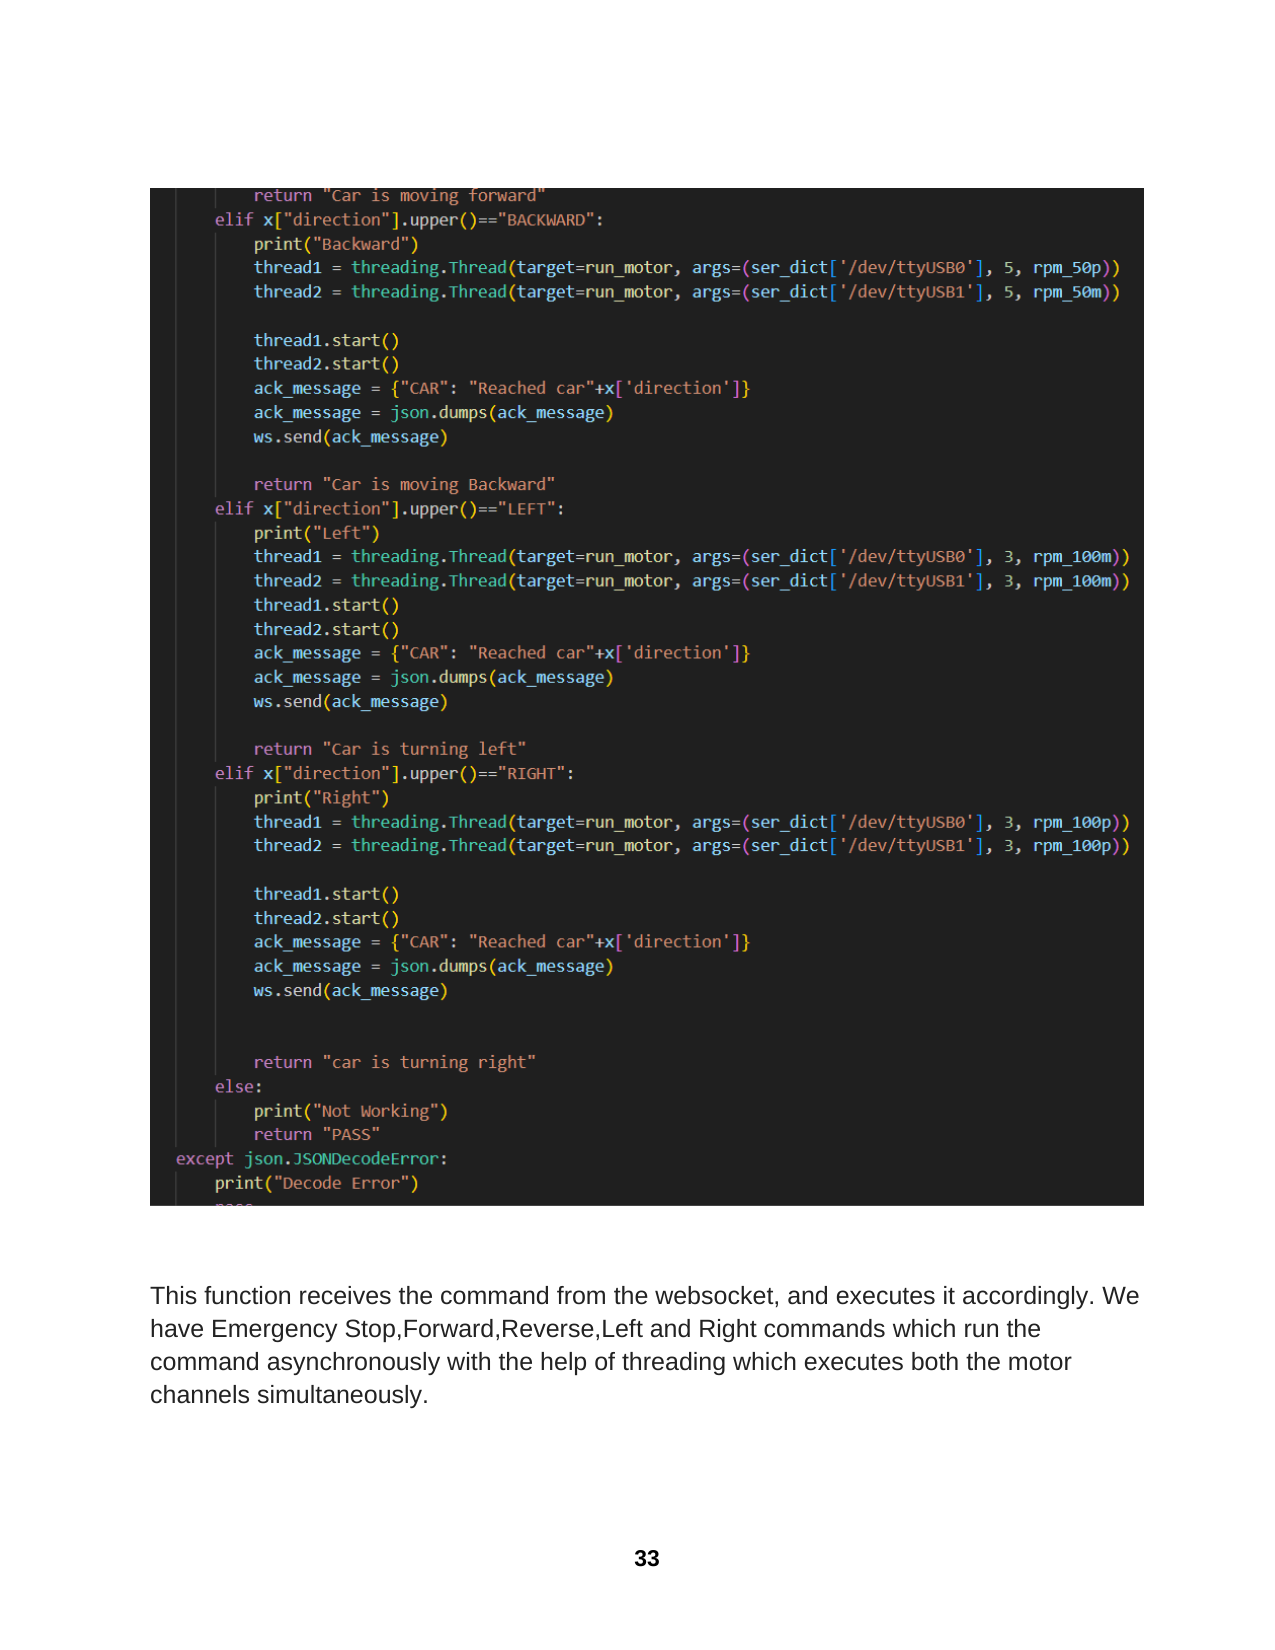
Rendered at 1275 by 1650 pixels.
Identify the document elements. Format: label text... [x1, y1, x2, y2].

text This function receives the command from the websocket, and executes it accordingly. We have Emergency Stop,Forward,Reverse,Left and Right commands which run the command asynchronously with the help of threading which executes both the motor channels simultaneously. [150, 1281, 1144, 1408]
picture [150, 188, 1144, 1206]
